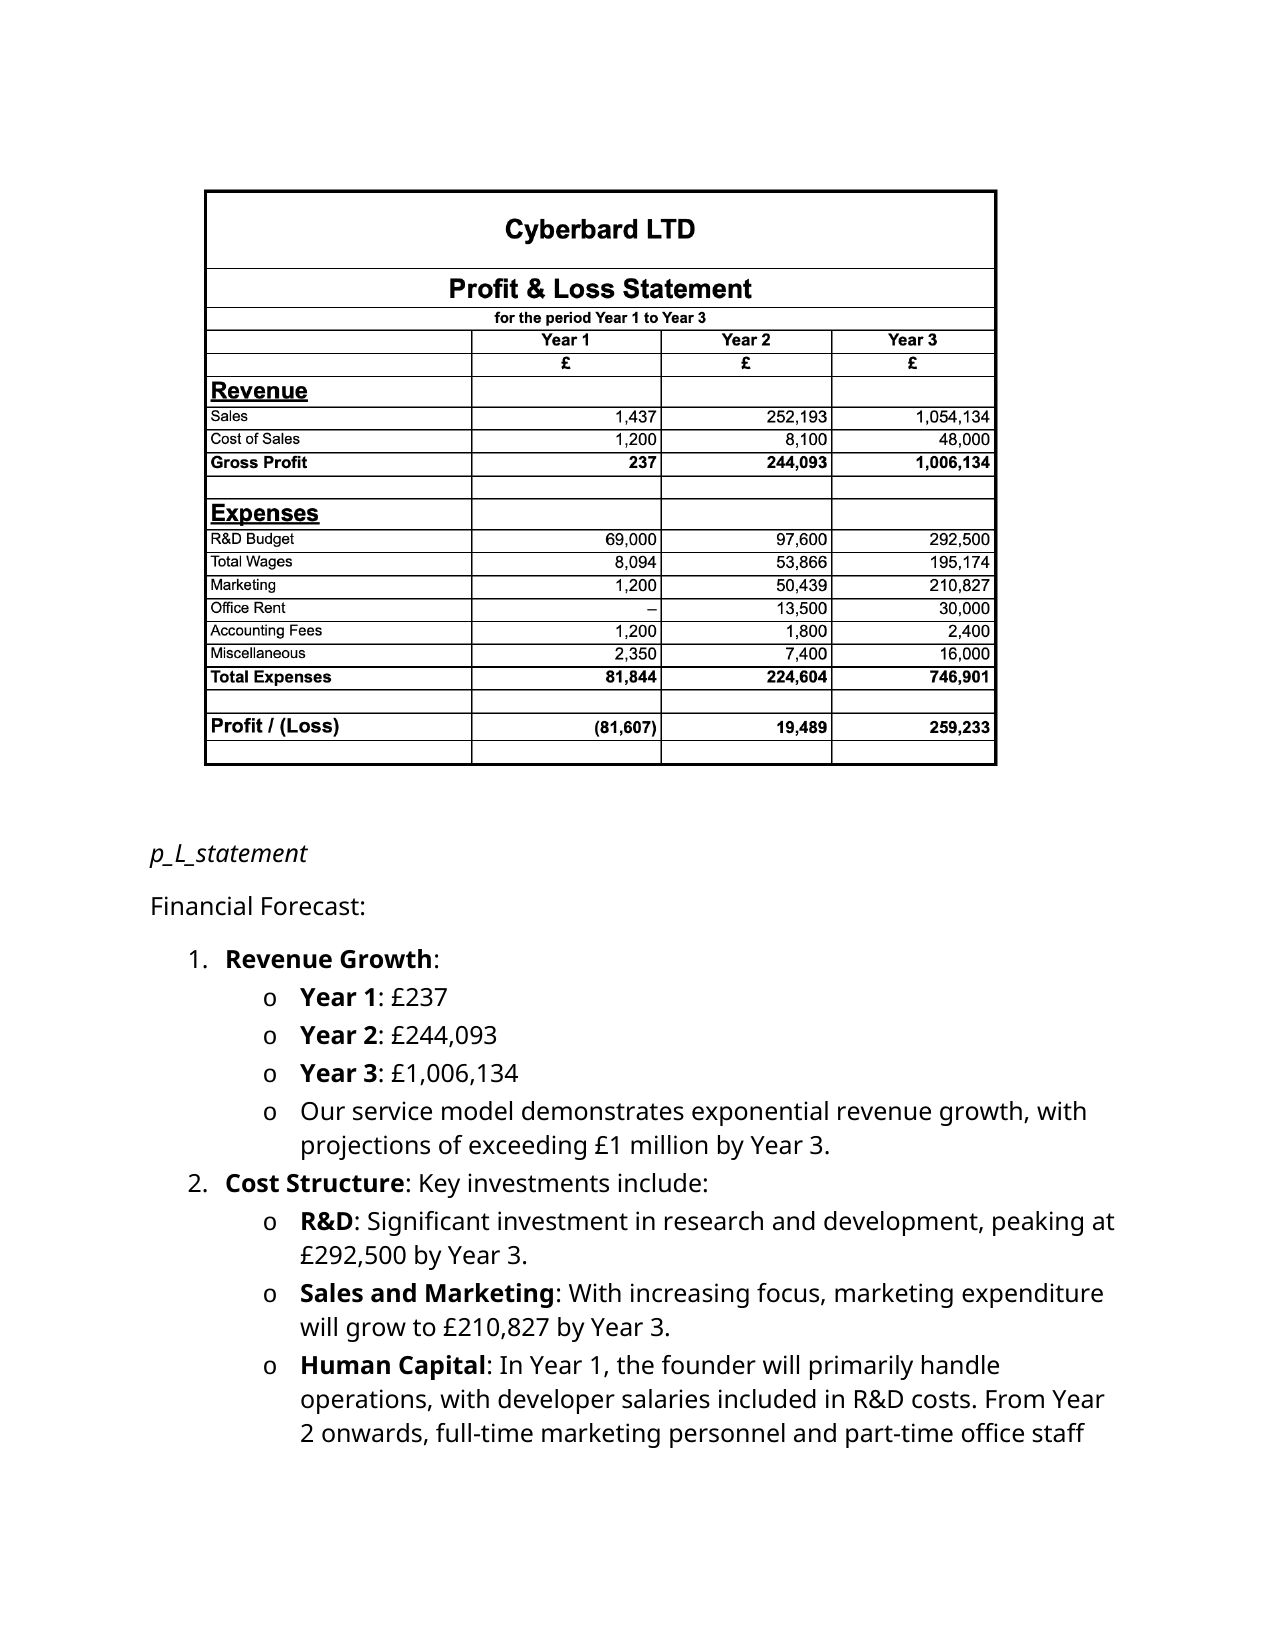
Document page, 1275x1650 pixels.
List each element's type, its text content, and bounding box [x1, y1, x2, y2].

list Year 2: £244,093 [262, 1017, 1125, 1052]
list Year 3: £1,006,134 [262, 1056, 1125, 1090]
list Our service model demonstrates exponential revenue growth, with projections of exceeding £1 million by Year 3. [262, 1093, 1125, 1162]
list Revenue Growth: [187, 942, 1125, 976]
list Year 1: £237 [262, 979, 1125, 1014]
picture [168, 150, 1044, 816]
text p_L_statement [150, 836, 1125, 870]
list Sales and Marketing: With increasing focus, marketing expenditure will grow to £210,827 by Year 3. [262, 1276, 1125, 1344]
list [262, 1348, 1125, 1450]
list R&D: Significant investment in research and development, peaking at £292,500 by Year 3. [262, 1203, 1125, 1272]
list Cost Structure: Key investments include: [187, 1166, 1125, 1200]
text Financial Forecast: [150, 889, 1125, 923]
